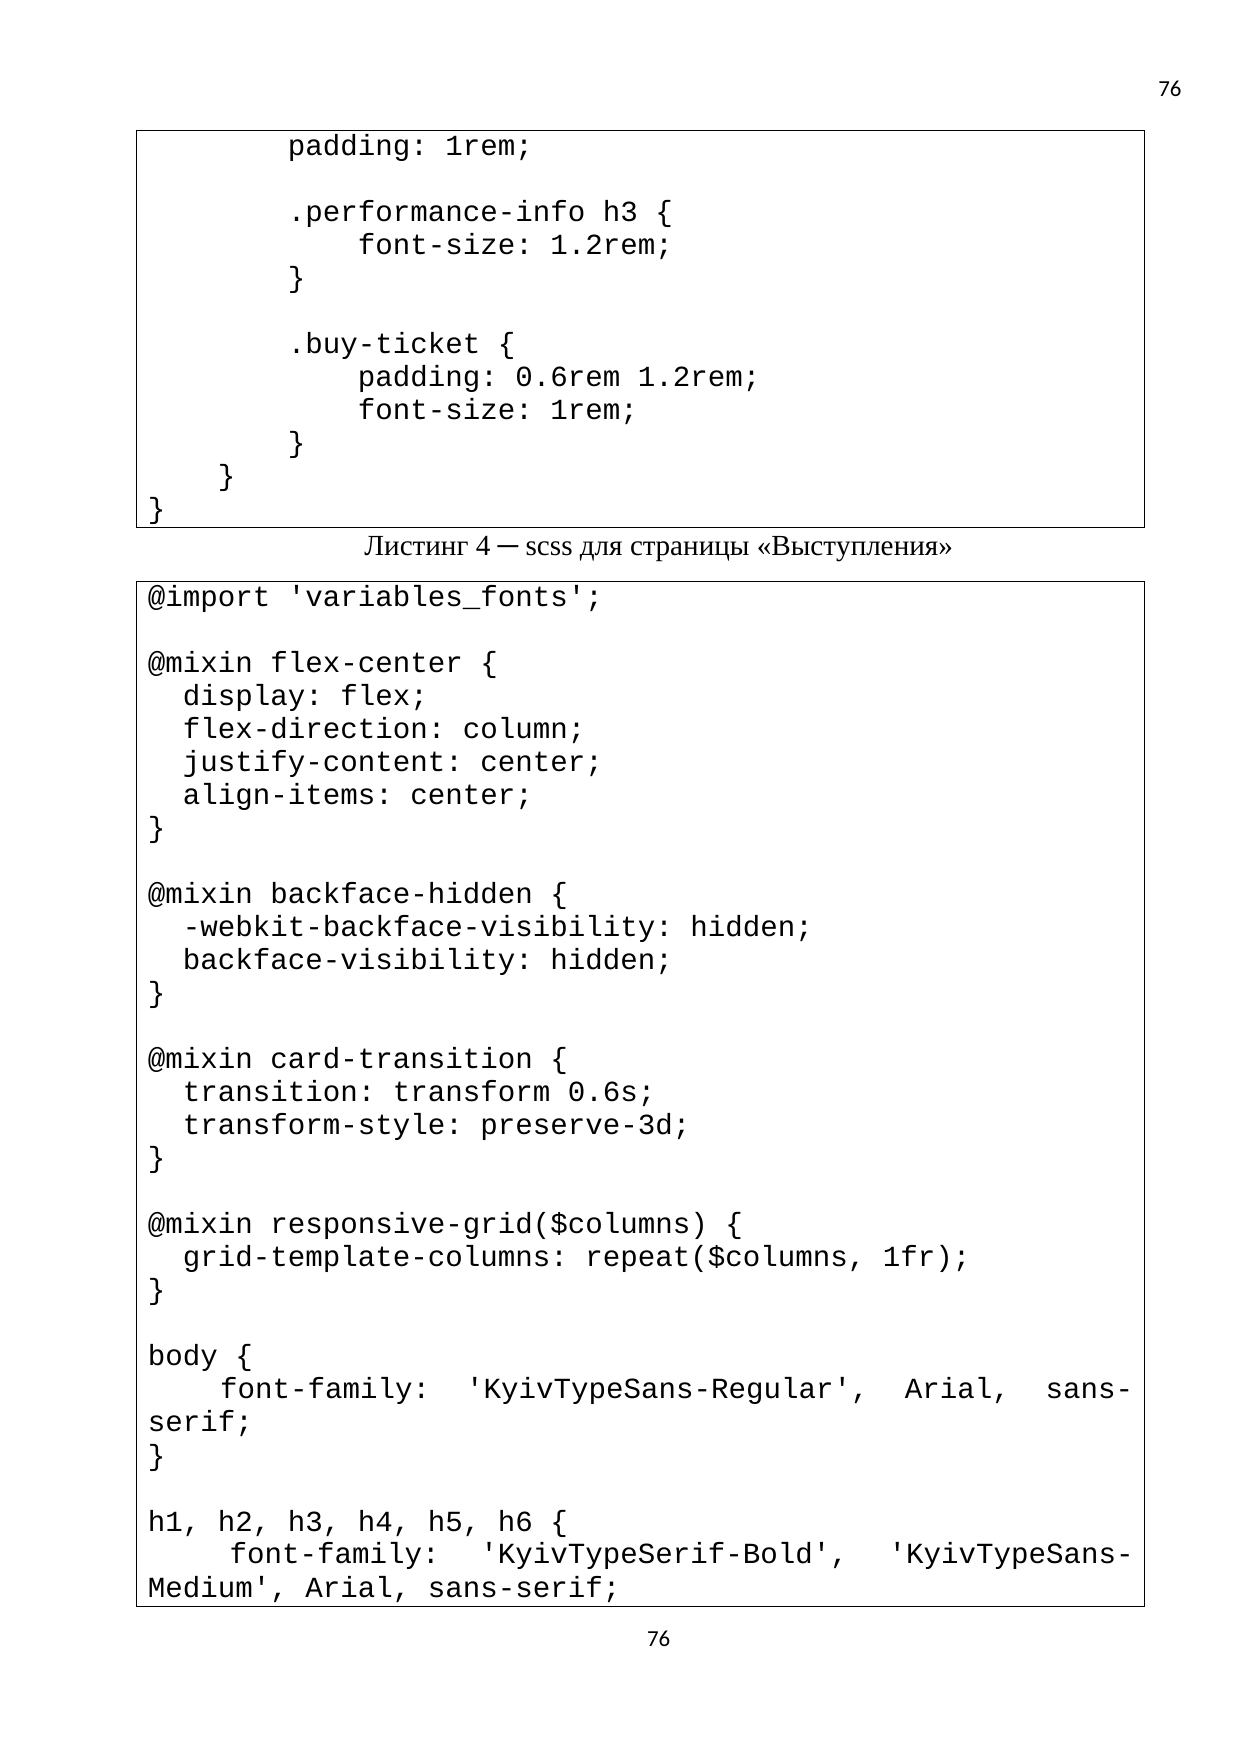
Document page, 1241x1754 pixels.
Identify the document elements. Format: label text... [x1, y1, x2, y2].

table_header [137, 131, 1144, 527]
text Листинг 4 ─ scss для страницы «Выступления» [136, 528, 1181, 562]
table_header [137, 582, 1144, 1606]
